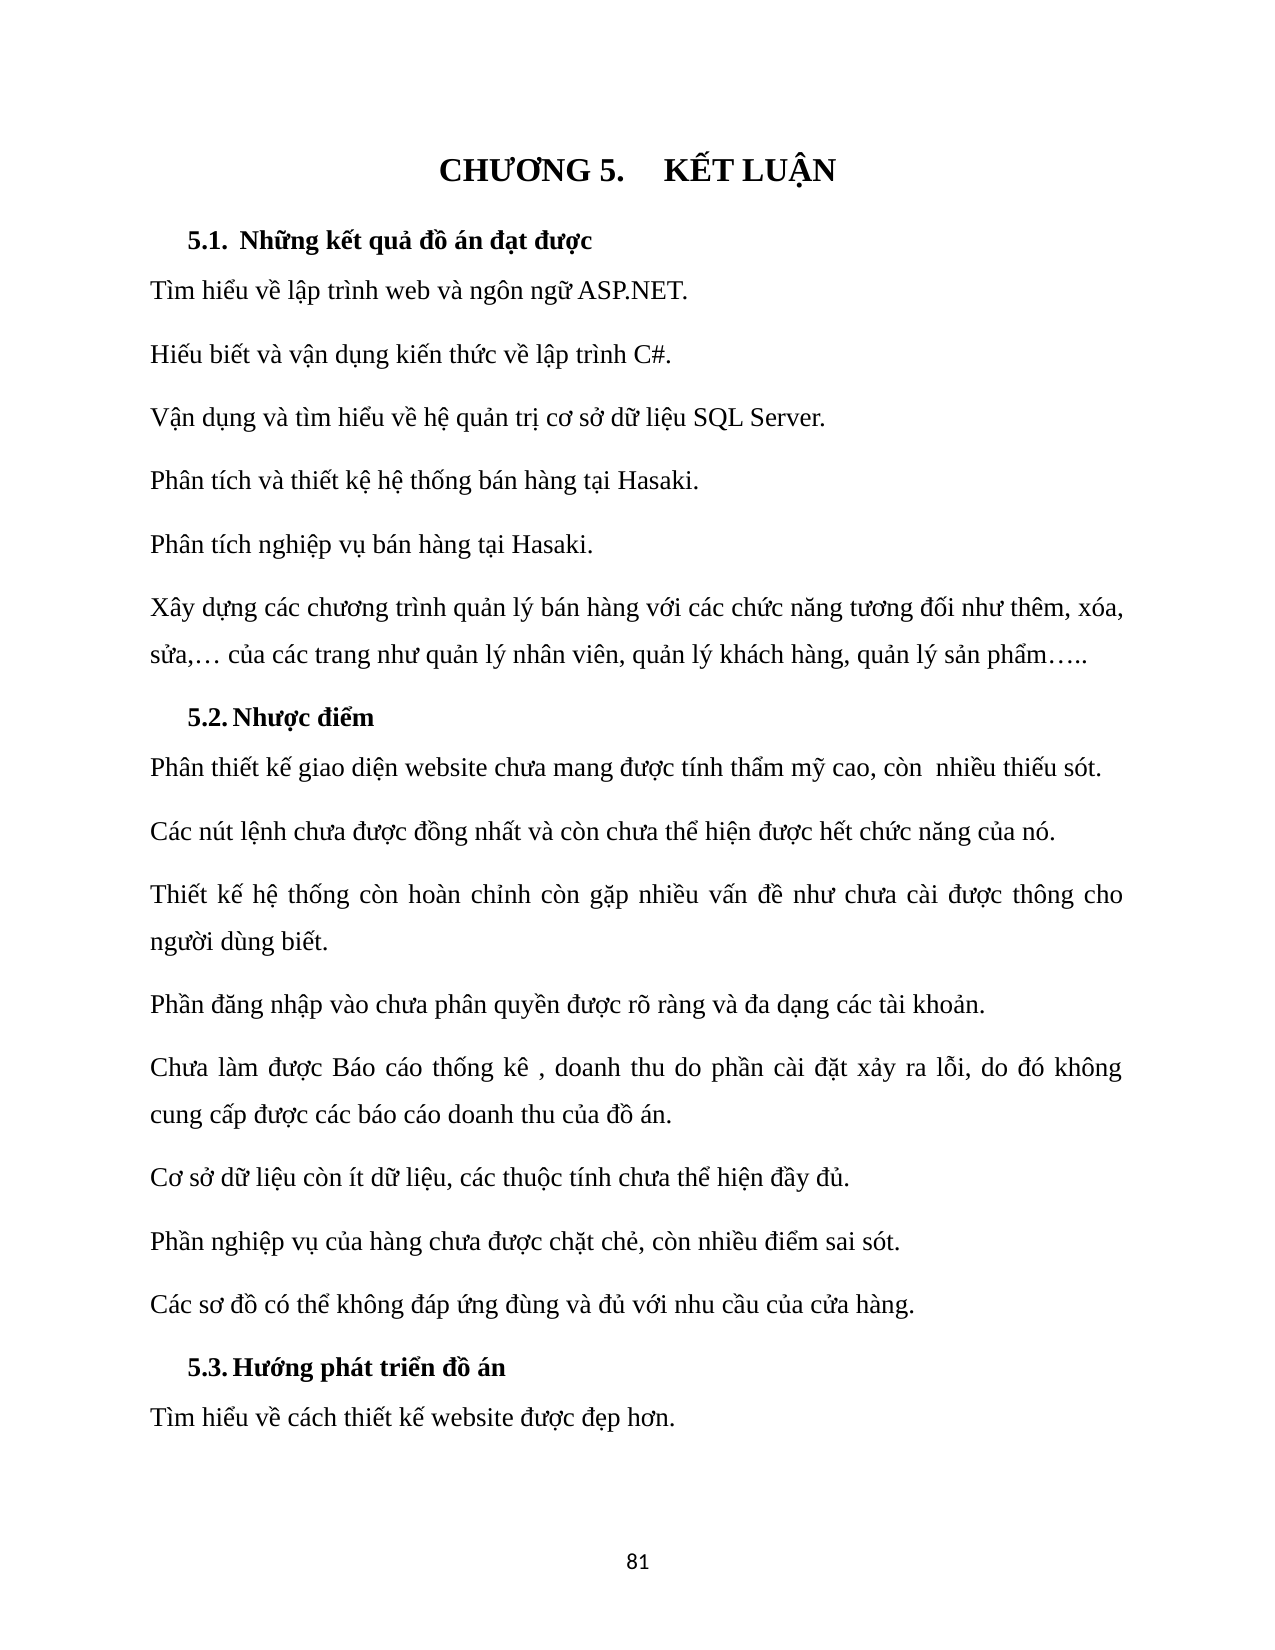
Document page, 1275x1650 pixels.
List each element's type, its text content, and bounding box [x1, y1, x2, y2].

text Thiết kế hệ thống còn hoàn chỉnh còn gặp nhiều vấn đề như chưa cài được thông cho người dùng biết. [150, 878, 1125, 956]
text Tìm hiểu về cách thiết kế website được đẹp hơn. [150, 1401, 1125, 1433]
text Các nút lệnh chưa được đồng nhất và còn chưa thể hiện được hết chức năng của nó. [150, 814, 1125, 846]
text Phần đăng nhập vào chưa phân quyền được rõ ràng và đa dạng các tài khoản. [150, 988, 1125, 1019]
text Phần nghiệp vụ của hàng chưa được chặt chẻ, còn nhiều điểm sai sót. [150, 1224, 1125, 1256]
text Vận dụng và tìm hiểu về hệ quản trị cơ sở dữ liệu SQL Server. [150, 401, 1125, 432]
text Phân tích nghiệp vụ bán hàng tại Hasaki. [150, 528, 1125, 559]
text KẾT LUẬN [150, 150, 1125, 188]
text Xây dựng các chương trình quản lý bán hàng với các chức năng tương đối như thêm, xóa, sửa,… của các trang như quản lý nhân viên, quản lý khách hàng, quản lý sản phẩm….. [150, 591, 1125, 669]
text Phân thiết kế giao diện website chưa mang được tính thẩm mỹ cao, còn nhiều thiếu sót. [150, 751, 1125, 782]
text Chưa làm được Báo cáo thống kê , doanh thu do phần cài đặt xảy ra lỗi, do đó không cung cấp được các báo cáo doanh thu của đồ án. [150, 1051, 1125, 1129]
text Hướng phát triển đồ án [187, 1351, 1125, 1382]
text Hiếu biết và vận dụng kiến thức về lập trình C#. [150, 338, 1125, 369]
text Tìm hiểu về lập trình web và ngôn ngữ ASP.NET. [150, 274, 1125, 306]
text Các sơ đồ có thể không đáp ứng đùng và đủ với nhu cầu của cửa hàng. [150, 1288, 1125, 1319]
text Phân tích và thiết kệ hệ thống bán hàng tại Hasaki. [150, 464, 1125, 496]
text Những kết quả đồ án đạt được [187, 224, 1125, 255]
text Cơ sở dữ liệu còn ít dữ liệu, các thuộc tính chưa thể hiện đầy đủ. [150, 1161, 1125, 1192]
text Nhược điểm [187, 701, 1125, 732]
